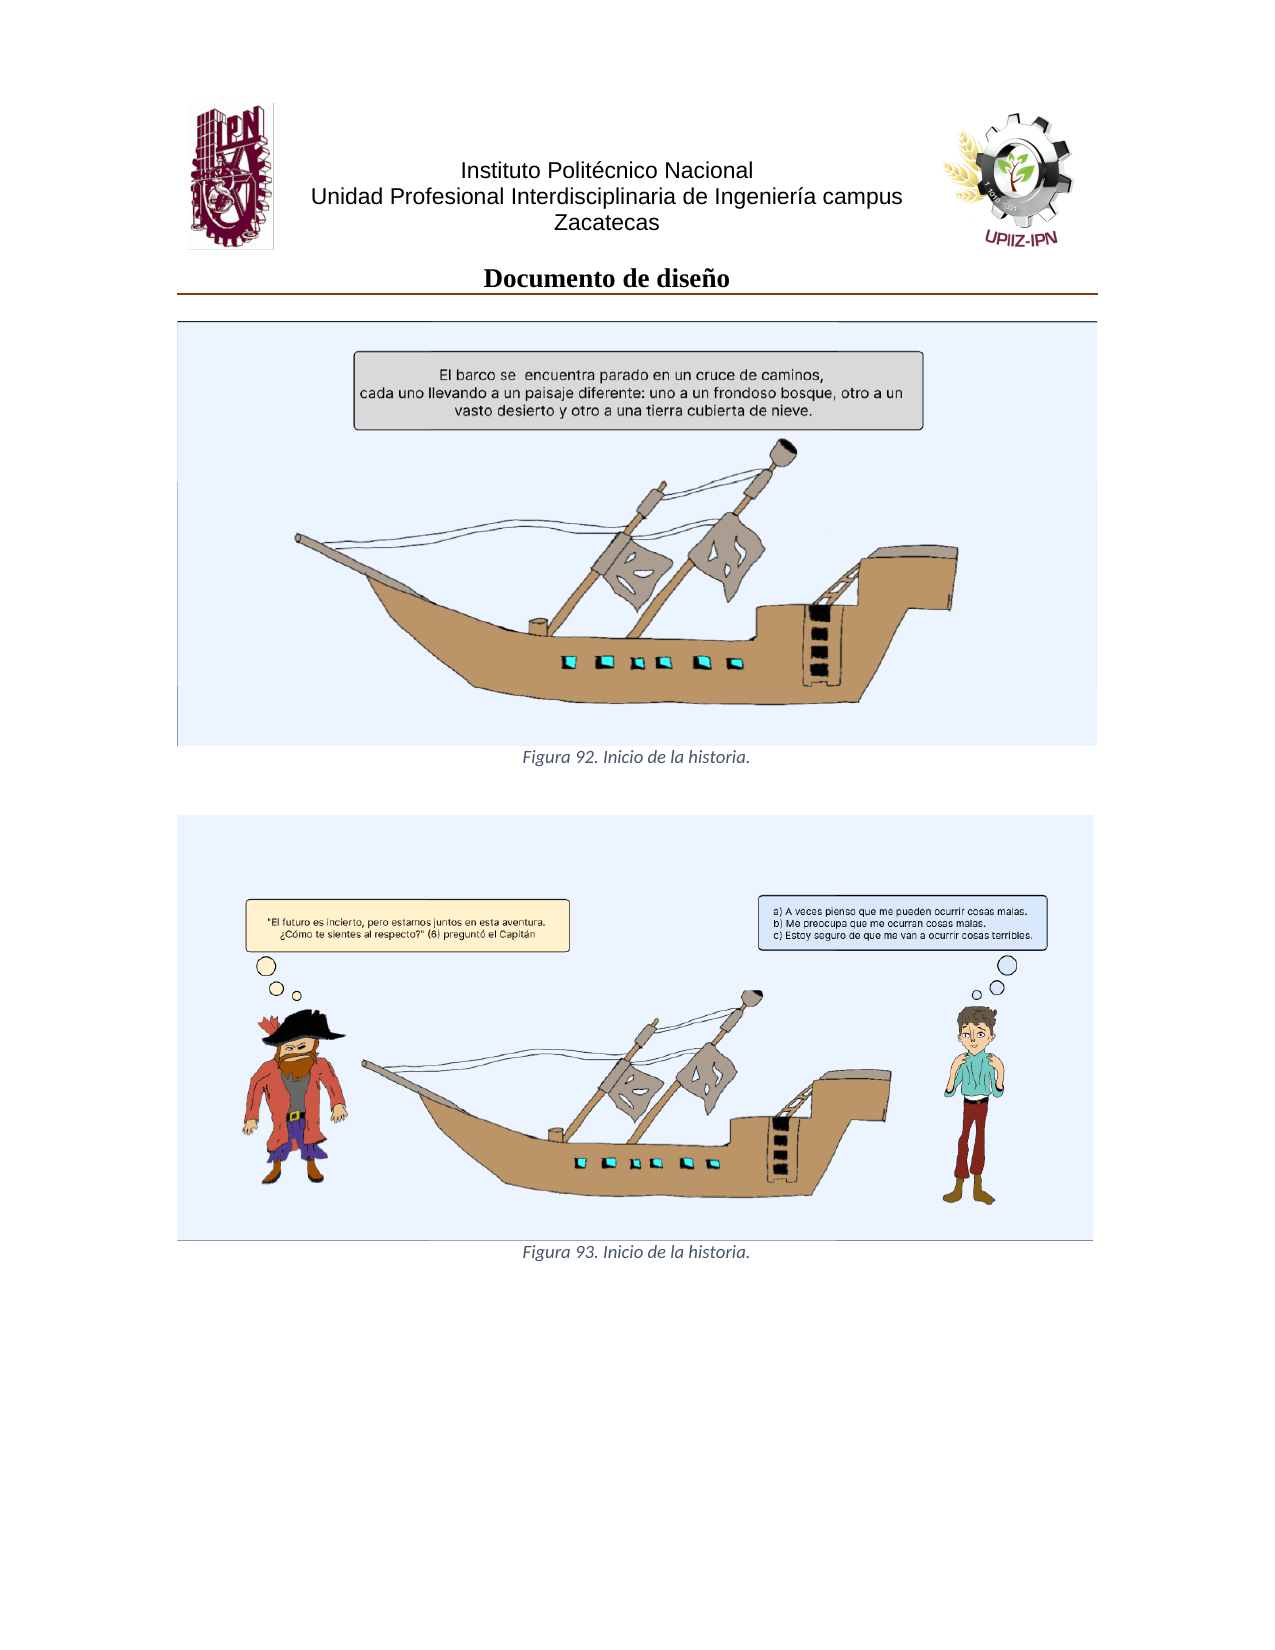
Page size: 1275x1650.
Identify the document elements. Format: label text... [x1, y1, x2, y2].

picture [177, 815, 1093, 1241]
picture [188, 103, 274, 250]
text Figura 93. Inicio de la historia. [177, 1240, 1098, 1263]
text Figura 92. Inicio de la historia. [177, 746, 1098, 768]
picture [177, 321, 1098, 746]
picture [936, 103, 1083, 253]
